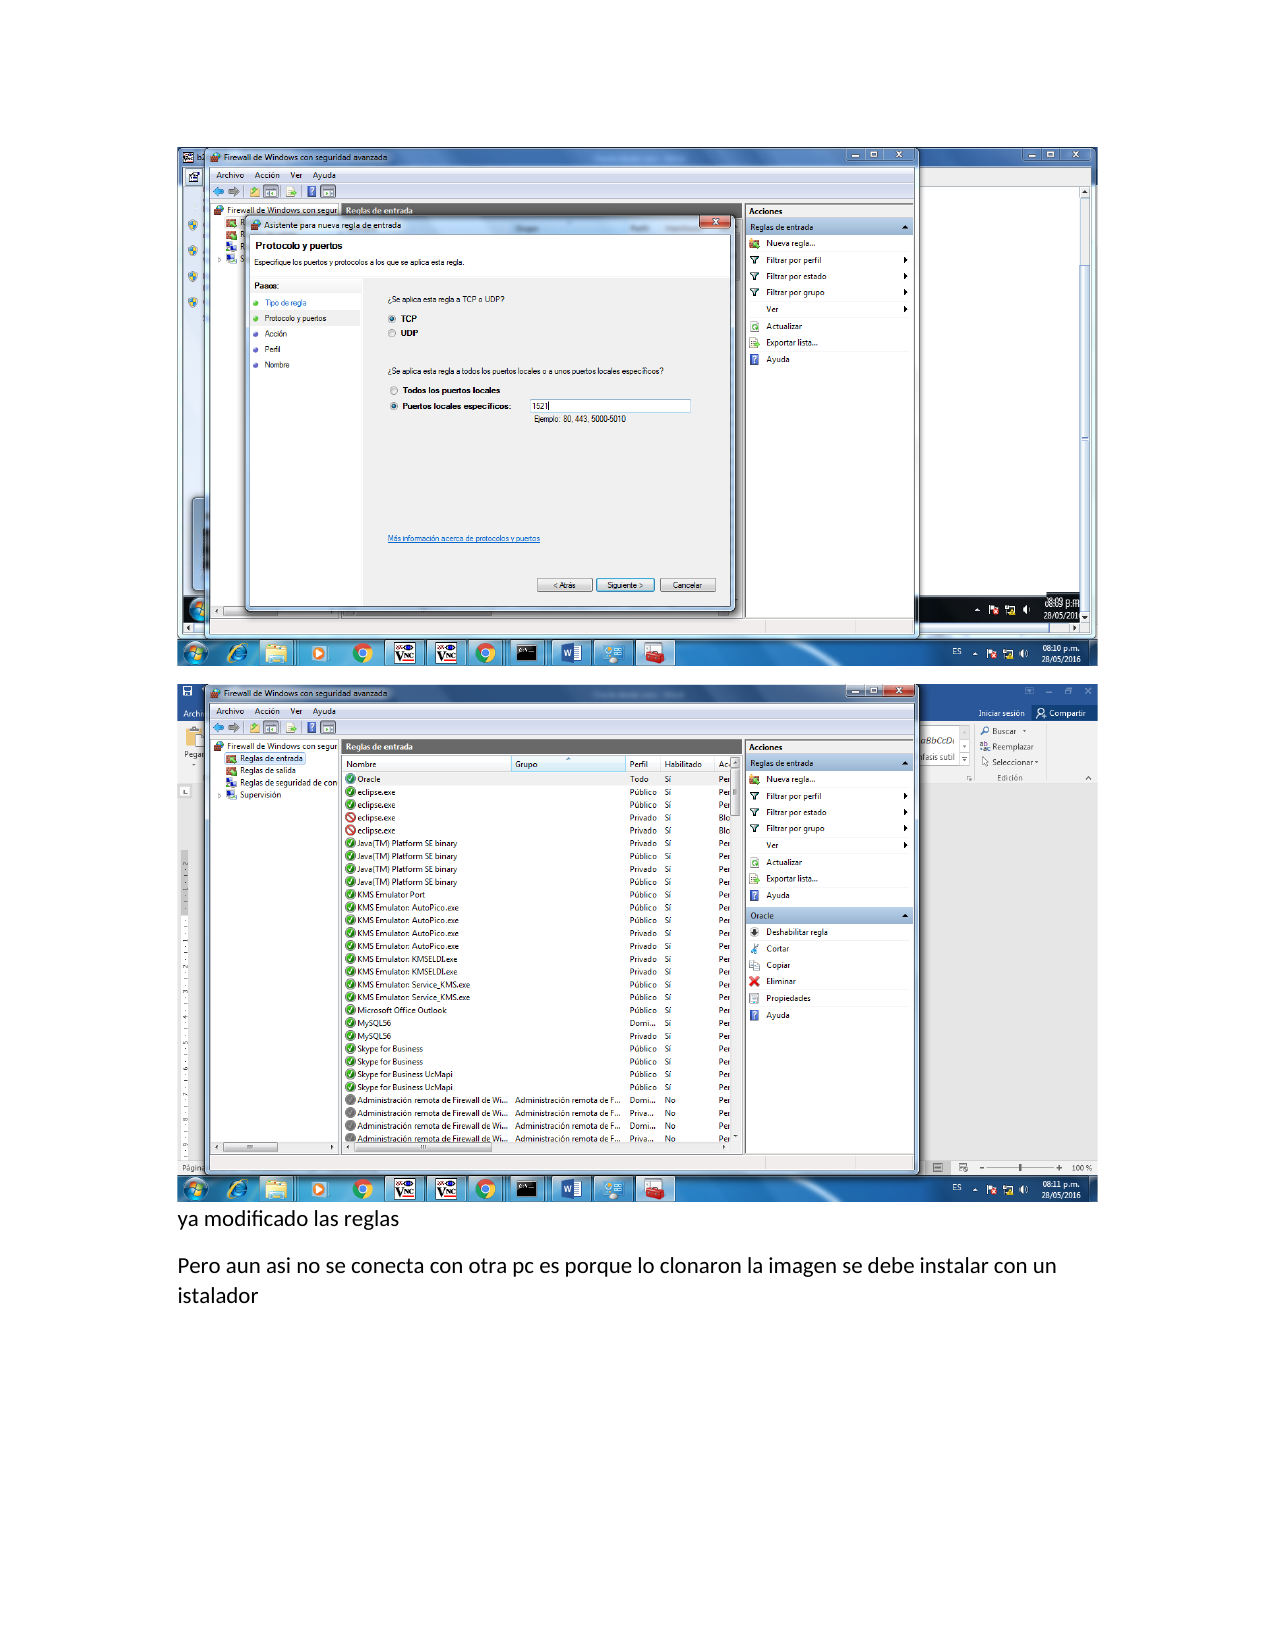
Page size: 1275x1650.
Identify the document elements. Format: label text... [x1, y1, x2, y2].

text Pero aun asi no se conecta con otra pc es porque lo clonaron la imagen se debe instalar con un istalador [177, 1251, 1098, 1309]
picture [177, 147, 1098, 666]
picture [177, 684, 1098, 1202]
text ya modificado las reglas [177, 1202, 1098, 1232]
